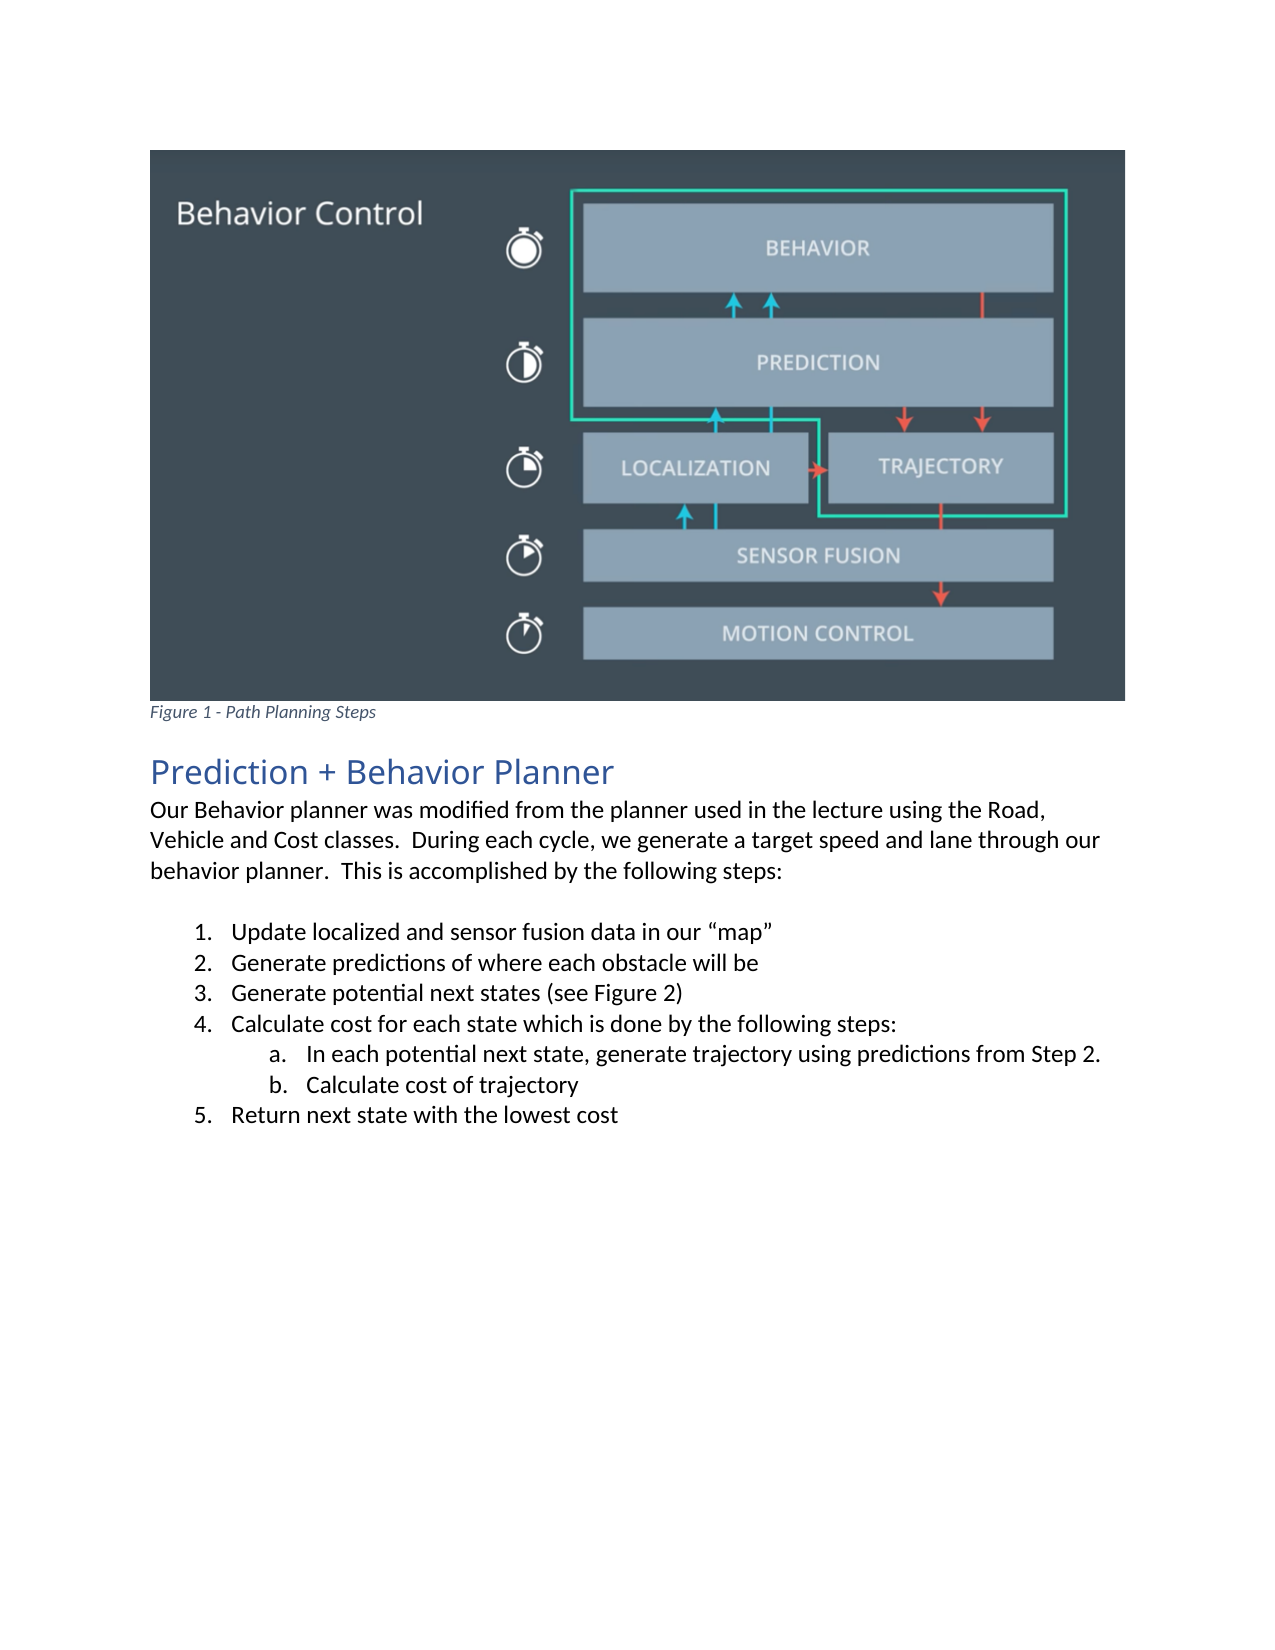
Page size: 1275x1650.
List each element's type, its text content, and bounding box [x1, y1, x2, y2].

list Return next state with the lowest cost [194, 1099, 1125, 1130]
picture [150, 150, 1125, 701]
list Generate potential next states (see Figure 2) [194, 977, 1125, 1008]
list In each potential next state, generate trajectory using predictions from Step 2. [269, 1038, 1125, 1069]
list Update localized and sensor fusion data in our “map” [194, 916, 1125, 947]
list Calculate cost of trajectory [269, 1069, 1125, 1099]
subtitle Prediction + Behavior Planner [150, 749, 1125, 794]
list Generate predictions of where each obstacle will be [194, 947, 1125, 977]
list Calculate cost for each state which is done by the following steps: [194, 1008, 1125, 1038]
text Our Behavior planner was modified from the planner used in the lecture using the Road, Vehicle and Cost classes. During each cycle, we generate a target speed and lane through our behavior planner. This is accomplished by the following steps: [150, 794, 1125, 886]
